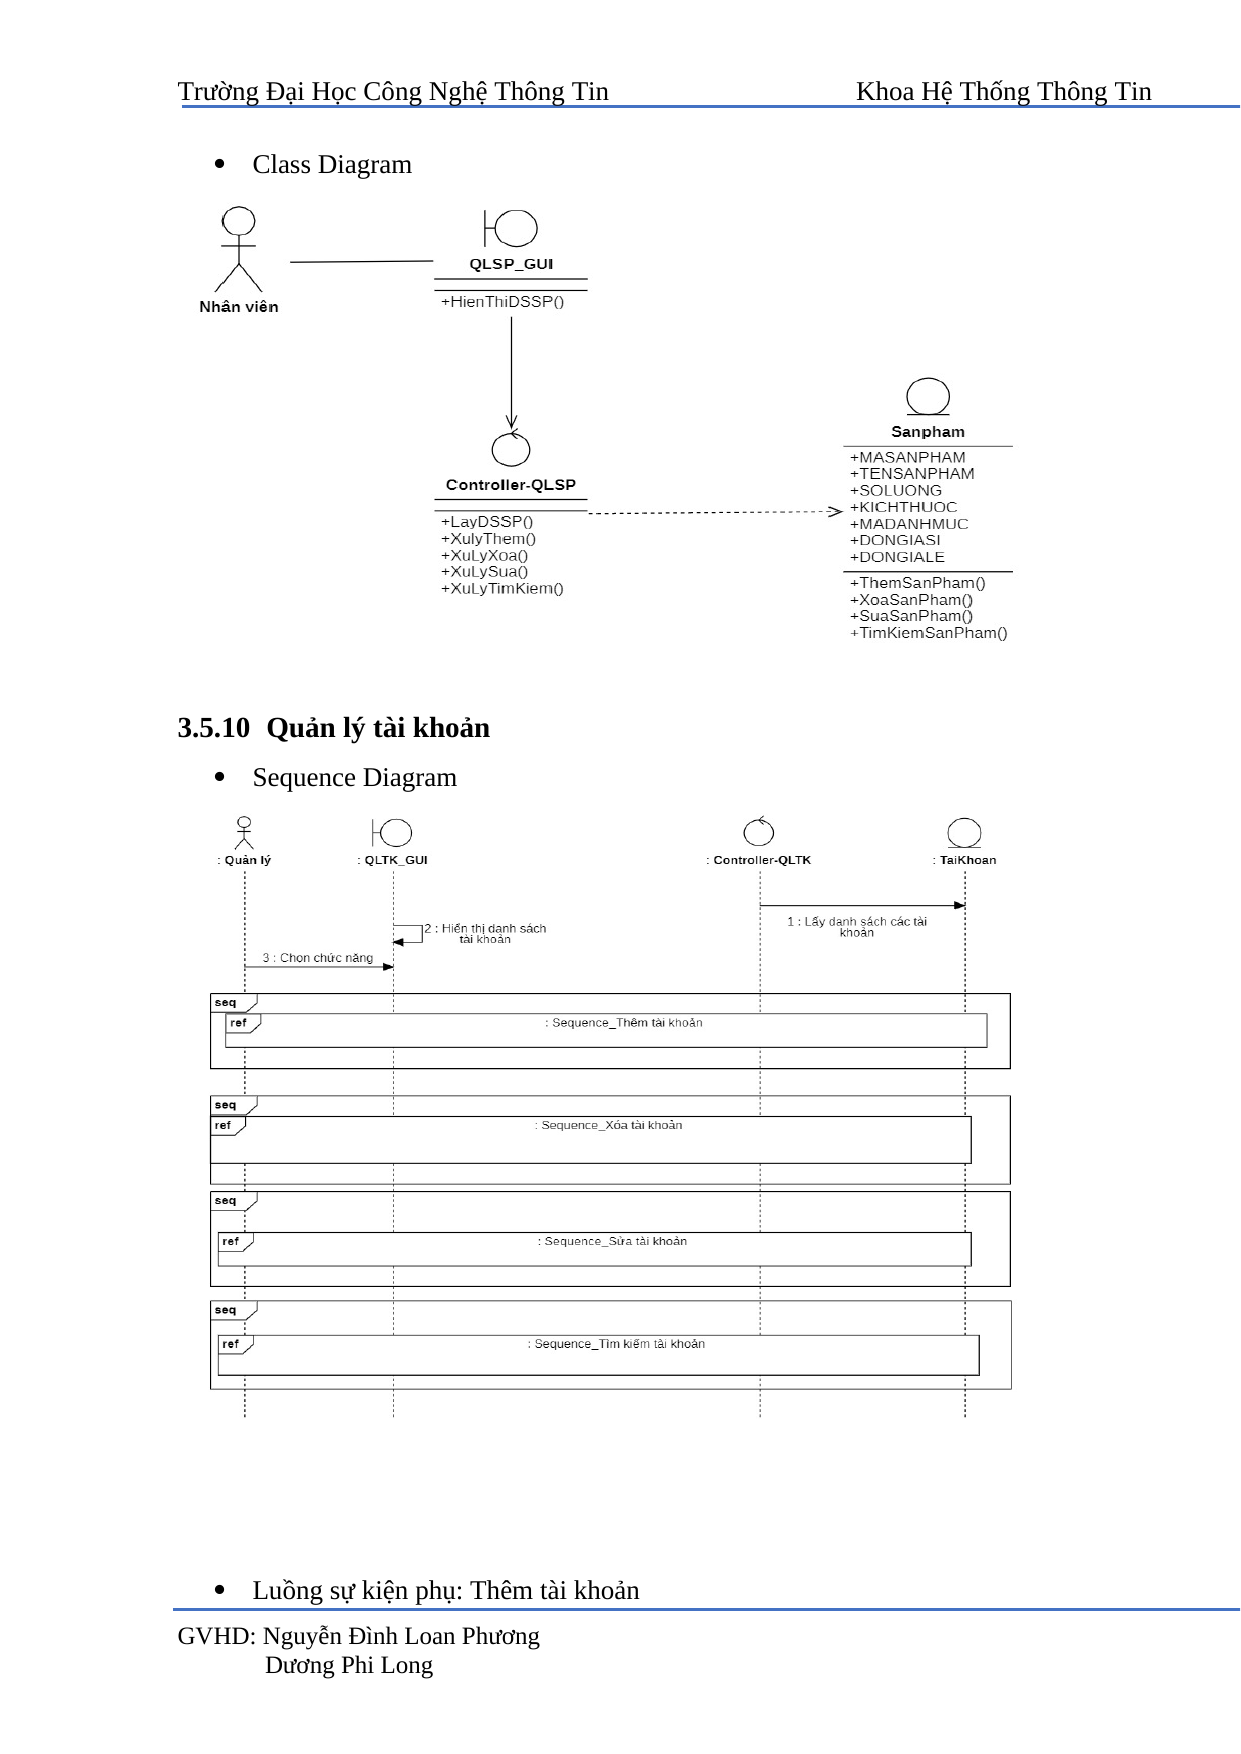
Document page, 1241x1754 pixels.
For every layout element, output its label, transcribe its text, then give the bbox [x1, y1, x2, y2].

picture [177, 807, 1064, 1419]
subtitle 3.5.10 Quản lý tài khoản [177, 711, 1063, 744]
list Sequence Diagram [215, 761, 1063, 792]
list Class Diagram [215, 148, 1063, 179]
picture [177, 194, 1064, 691]
list Luồng sự kiện phụ: Thêm tài khoản [215, 1574, 1063, 1605]
